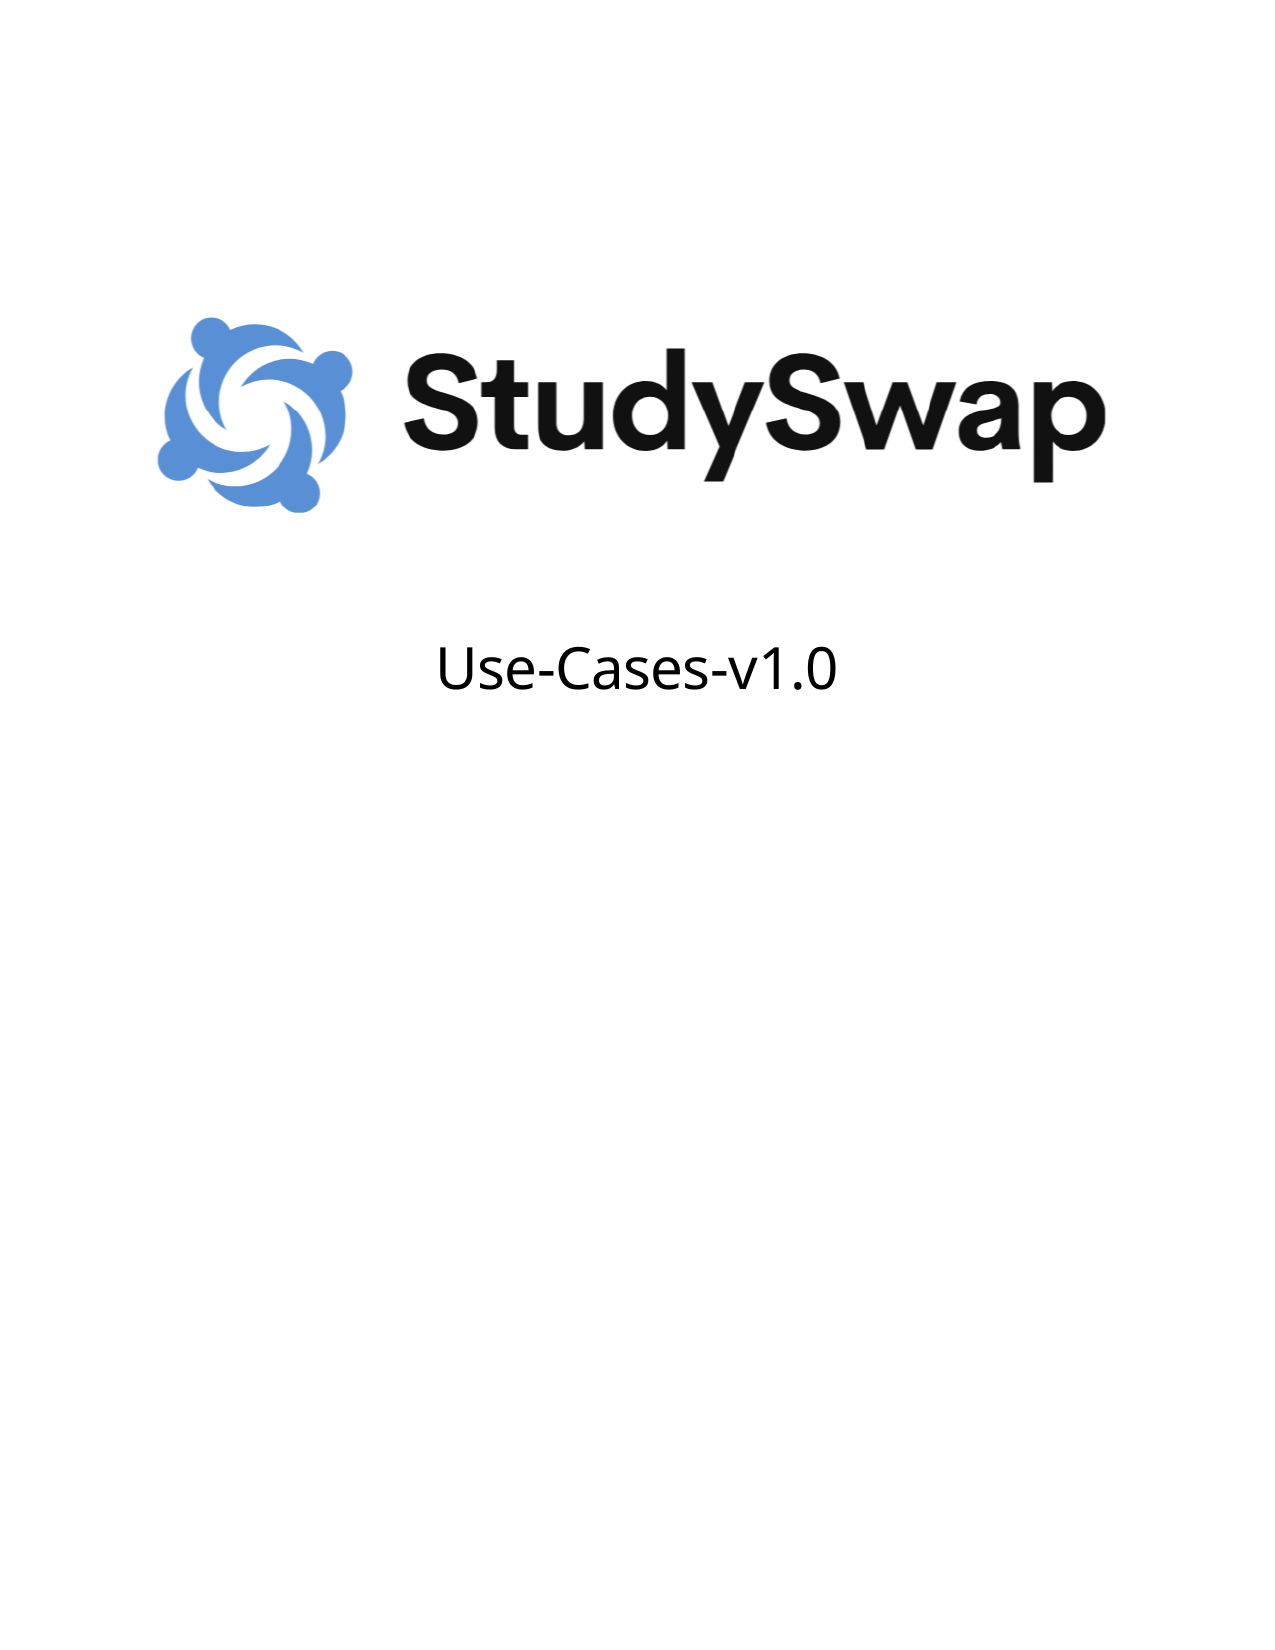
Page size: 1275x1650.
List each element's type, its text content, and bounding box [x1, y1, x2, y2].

picture [150, 220, 1118, 599]
